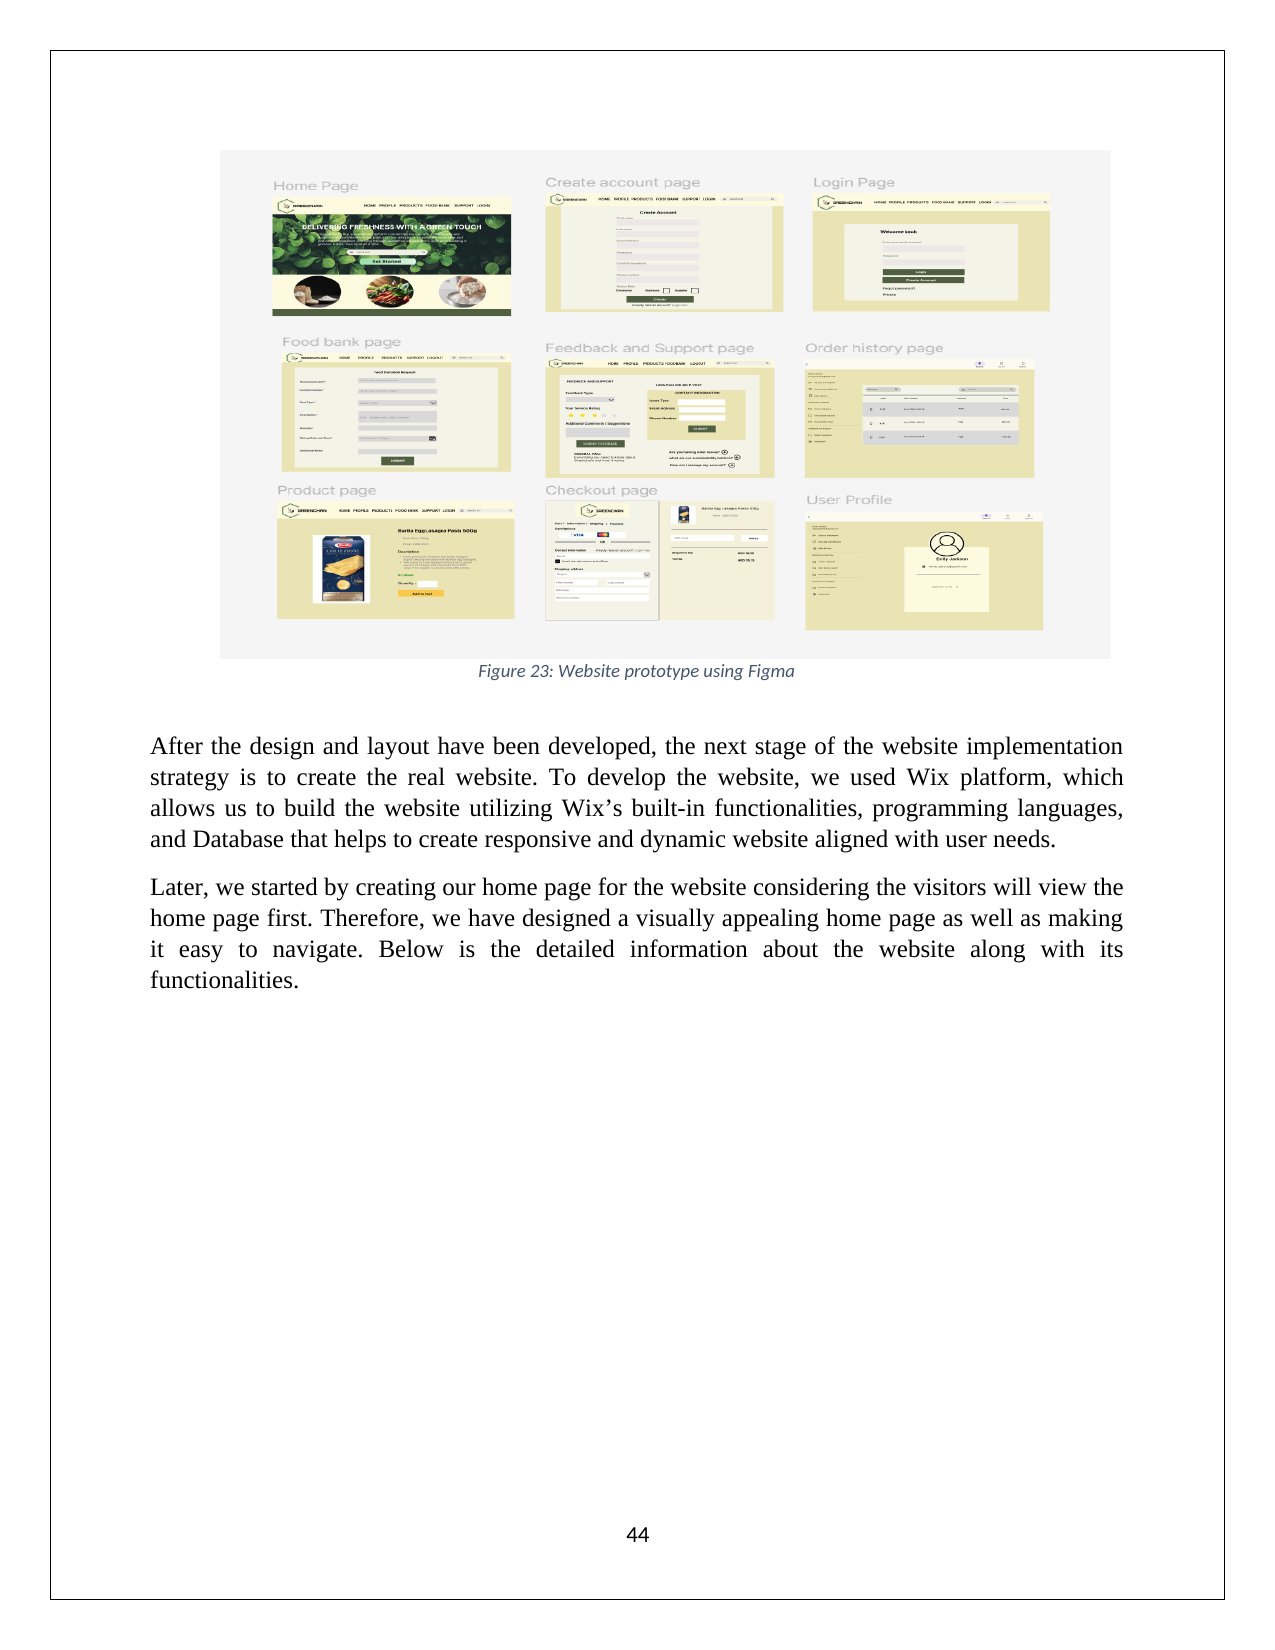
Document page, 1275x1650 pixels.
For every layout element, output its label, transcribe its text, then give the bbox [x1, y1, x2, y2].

text After the design and layout have been developed, the next stage of the website implementation strategy is to create the real website. To develop the website, we used Wix platform, which allows us to build the website utilizing Wix’s built-in functionalities, programming languages, and Database that helps to create responsive and dynamic website aligned with user needs. [150, 731, 1125, 853]
text Later, we started by creating our home page for the website considering the visitors will view the home page first. Therefore, we have designed a visually appealing home page as well as making it easy to navigate. Below is the detailed information about the website along with its functionalities. [150, 872, 1125, 994]
picture [220, 150, 1111, 659]
